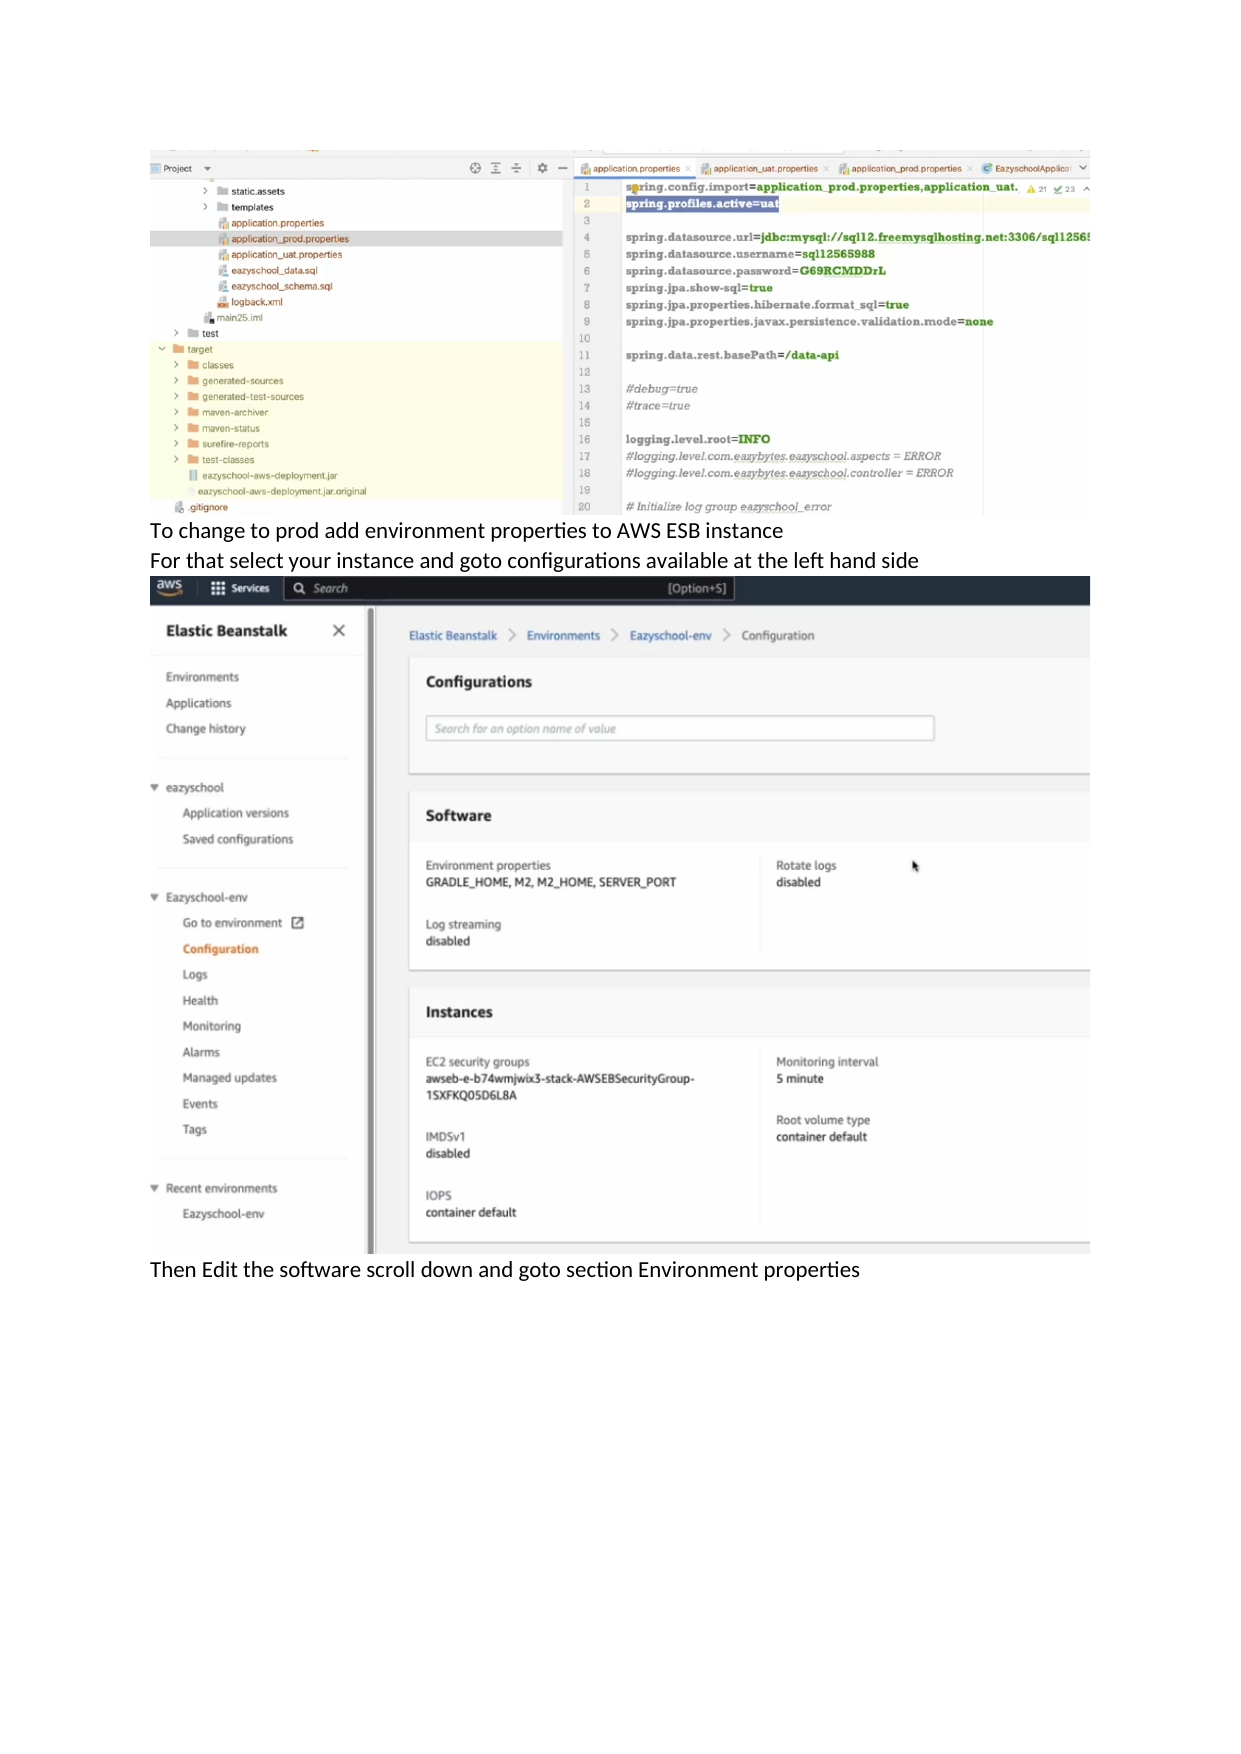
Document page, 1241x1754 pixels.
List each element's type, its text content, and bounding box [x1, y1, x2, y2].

text For that select your instance and goto configurations available at the left hand side [150, 547, 1090, 575]
picture [150, 150, 1091, 515]
text To change to prod add environment properties to AWS ESB instance [150, 516, 1090, 544]
text Then Edit the software scroll down and goto section Environment properties [150, 1256, 1090, 1284]
picture [150, 576, 1091, 1254]
